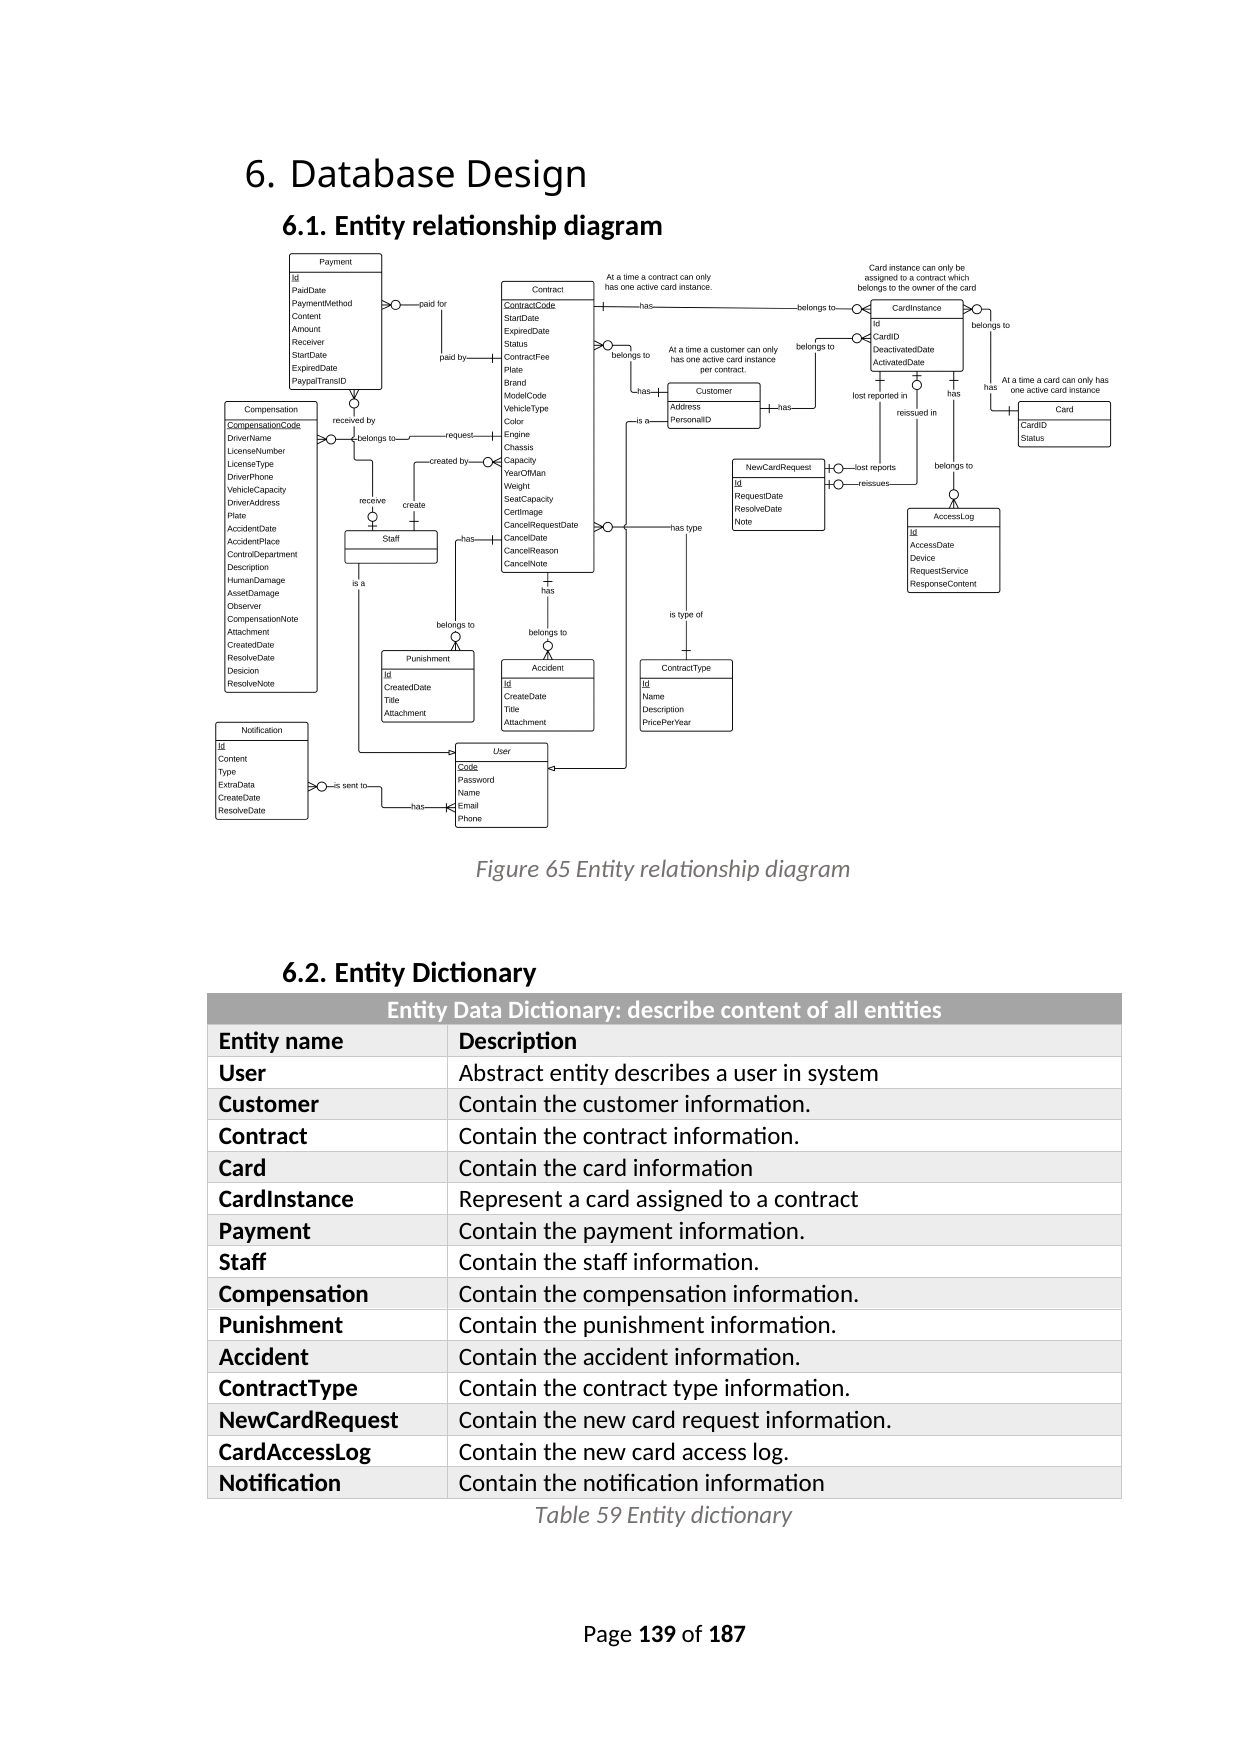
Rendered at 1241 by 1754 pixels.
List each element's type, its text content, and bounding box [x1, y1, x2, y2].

picture [206, 245, 1121, 835]
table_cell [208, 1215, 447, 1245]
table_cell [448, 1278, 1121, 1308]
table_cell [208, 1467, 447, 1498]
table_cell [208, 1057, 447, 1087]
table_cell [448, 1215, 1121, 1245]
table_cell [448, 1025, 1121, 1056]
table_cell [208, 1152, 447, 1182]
text Table 59 Entity dictionary [207, 1499, 1122, 1529]
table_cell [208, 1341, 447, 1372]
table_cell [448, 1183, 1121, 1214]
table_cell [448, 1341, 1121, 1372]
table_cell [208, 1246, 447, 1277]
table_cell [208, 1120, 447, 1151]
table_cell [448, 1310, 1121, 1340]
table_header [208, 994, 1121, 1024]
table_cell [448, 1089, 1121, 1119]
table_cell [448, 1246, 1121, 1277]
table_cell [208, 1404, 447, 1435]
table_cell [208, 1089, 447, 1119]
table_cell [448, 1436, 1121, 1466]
subtitle Entity Dictionary [282, 954, 1122, 990]
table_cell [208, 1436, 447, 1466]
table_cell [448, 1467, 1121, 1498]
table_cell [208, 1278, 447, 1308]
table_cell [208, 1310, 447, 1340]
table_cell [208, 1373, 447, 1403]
subtitle Entity relationship diagram [282, 207, 1122, 243]
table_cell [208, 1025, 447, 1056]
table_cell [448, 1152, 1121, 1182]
text Figure 65 Entity relationship diagram [207, 853, 1122, 884]
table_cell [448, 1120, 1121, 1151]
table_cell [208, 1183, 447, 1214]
subtitle Database Design [244, 148, 1122, 199]
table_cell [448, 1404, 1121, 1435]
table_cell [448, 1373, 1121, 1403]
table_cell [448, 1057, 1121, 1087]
